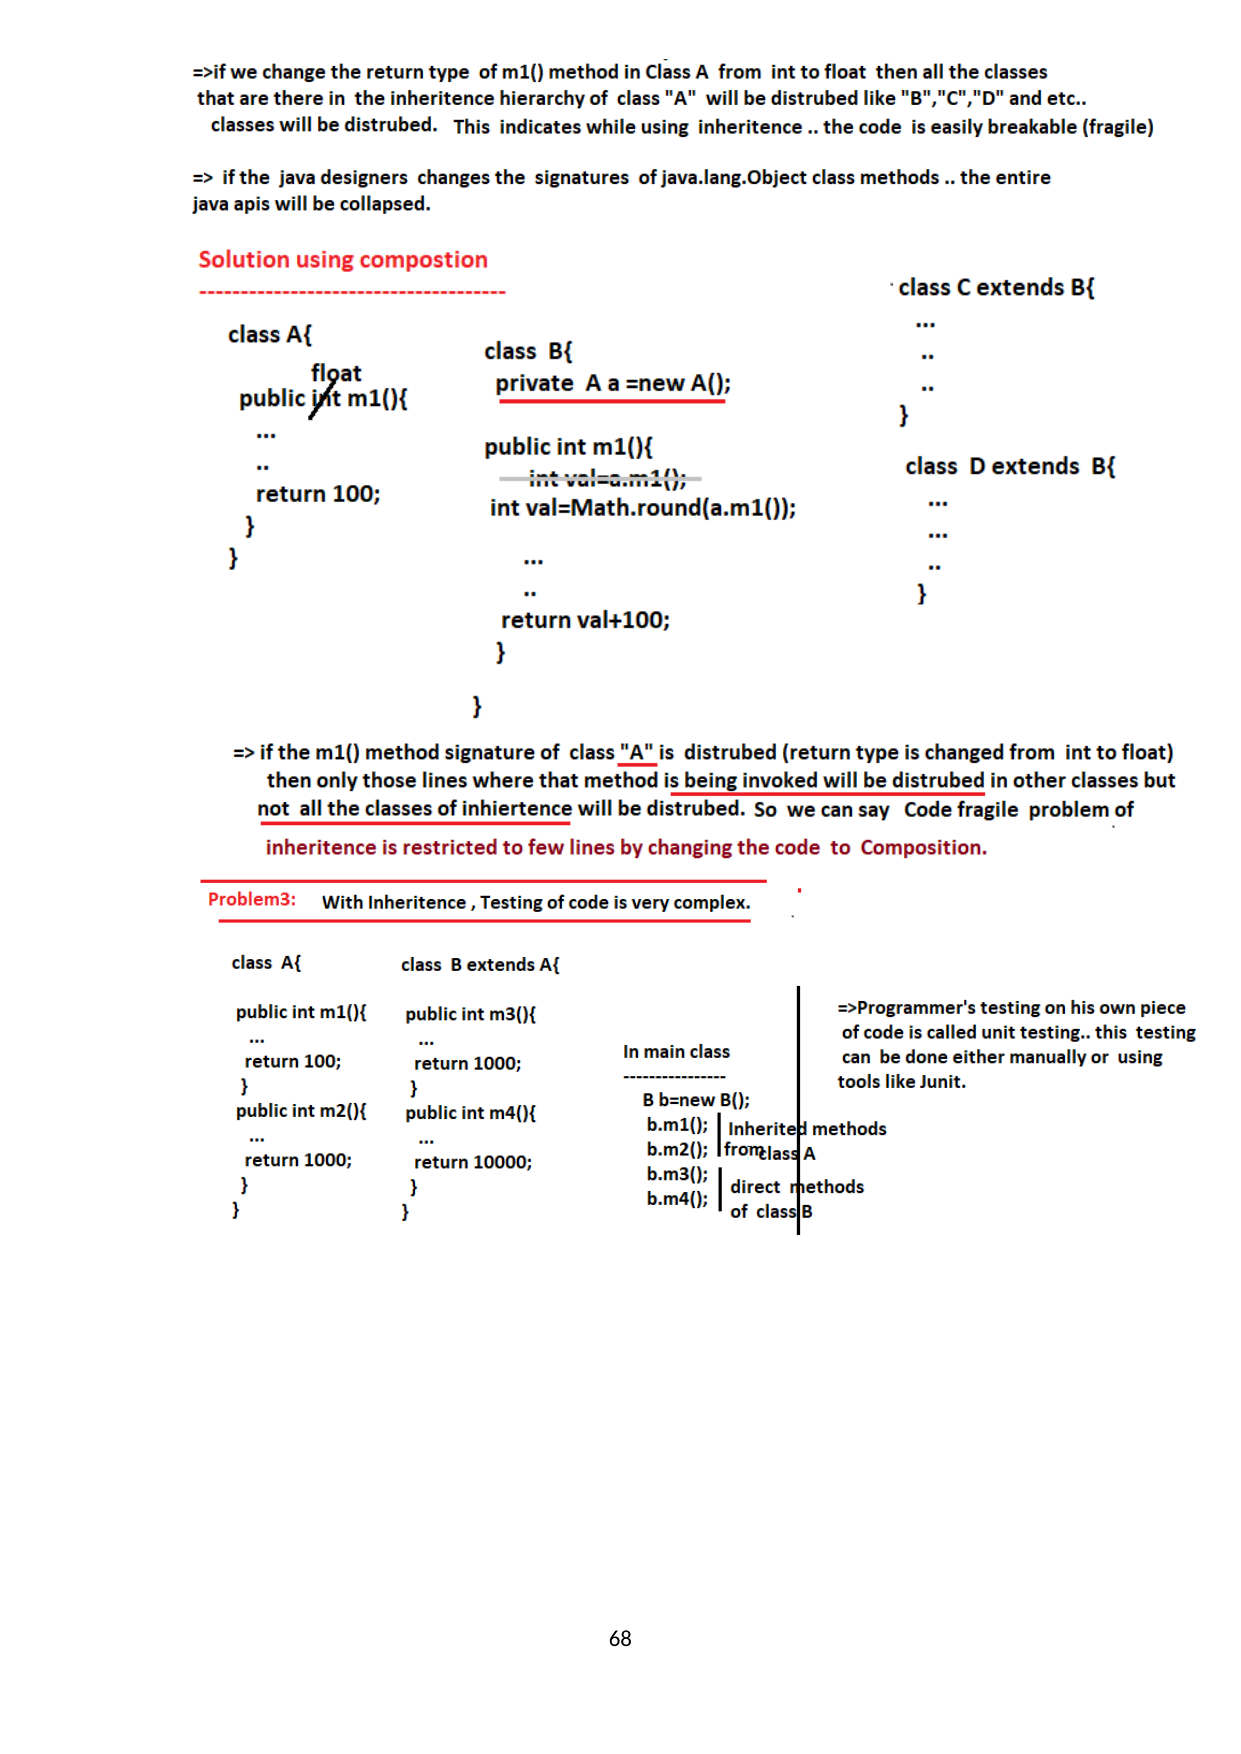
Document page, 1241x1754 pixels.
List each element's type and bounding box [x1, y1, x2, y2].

picture [163, 240, 1227, 728]
picture [163, 869, 1227, 1235]
picture [163, 729, 1227, 868]
picture [163, 59, 1227, 238]
